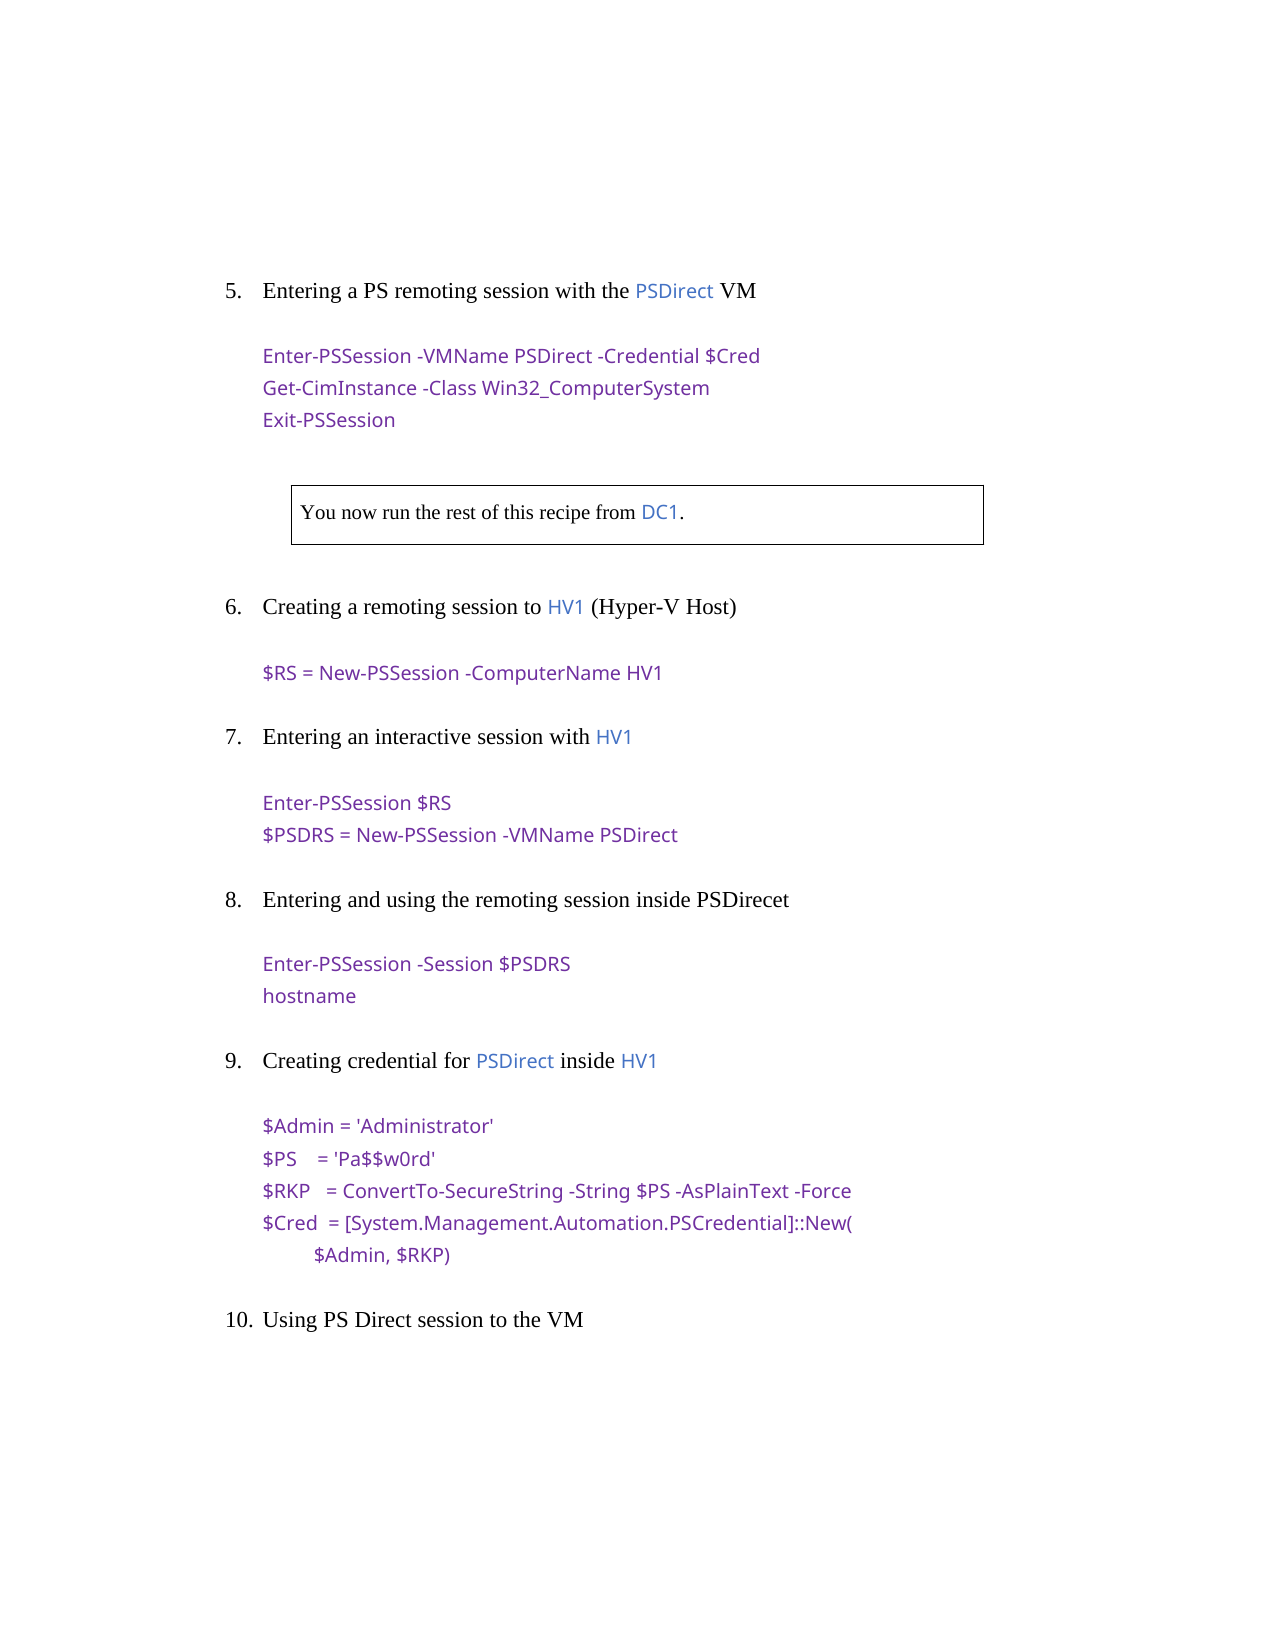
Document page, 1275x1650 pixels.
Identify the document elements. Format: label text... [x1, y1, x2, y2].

text $PS = 'Pa$$w0rd' [262, 1145, 1050, 1172]
text $RS = New-PSSession -ComputerName HV1 [262, 659, 1050, 686]
text $Admin, $RKP) [262, 1241, 1050, 1268]
text Using PS Direct session to the VM [225, 1306, 1012, 1332]
list Creating credential for PSDirect inside HV1 [225, 1047, 1012, 1074]
list Entering and using the remoting session inside PSDirecet [225, 886, 1012, 912]
text Get-CimInstance -Class Win32_ComputerSystem [262, 374, 1050, 401]
list Entering an interactive session with HV1 [225, 723, 1012, 751]
text $Cred = [System.Management.Automation.PSCredential]::New( [262, 1209, 1050, 1236]
text You now run the rest of this recipe from DC1. [292, 486, 983, 544]
text $Admin = 'Administrator' [262, 1113, 1050, 1139]
text hostname [262, 983, 1050, 1009]
text Exit-PSSession [262, 407, 1050, 434]
text Enter-PSSession -Session $PSDRS [262, 950, 1050, 977]
text $PSDRS = New-PSSession -VMName PSDirect [262, 821, 1050, 848]
text $RKP = ConvertTo-SecureString -String $PS -AsPlainText -Force [262, 1177, 1050, 1204]
text Enter-PSSession $RS [262, 789, 1050, 816]
list Entering a PS remoting session with the PSDirect VM [225, 277, 1012, 304]
list Creating a remoting session to HV1 (Hyper-V Host) [225, 593, 1012, 621]
text Enter-PSSession -VMName PSDirect -Credential $Cred [262, 342, 1050, 369]
